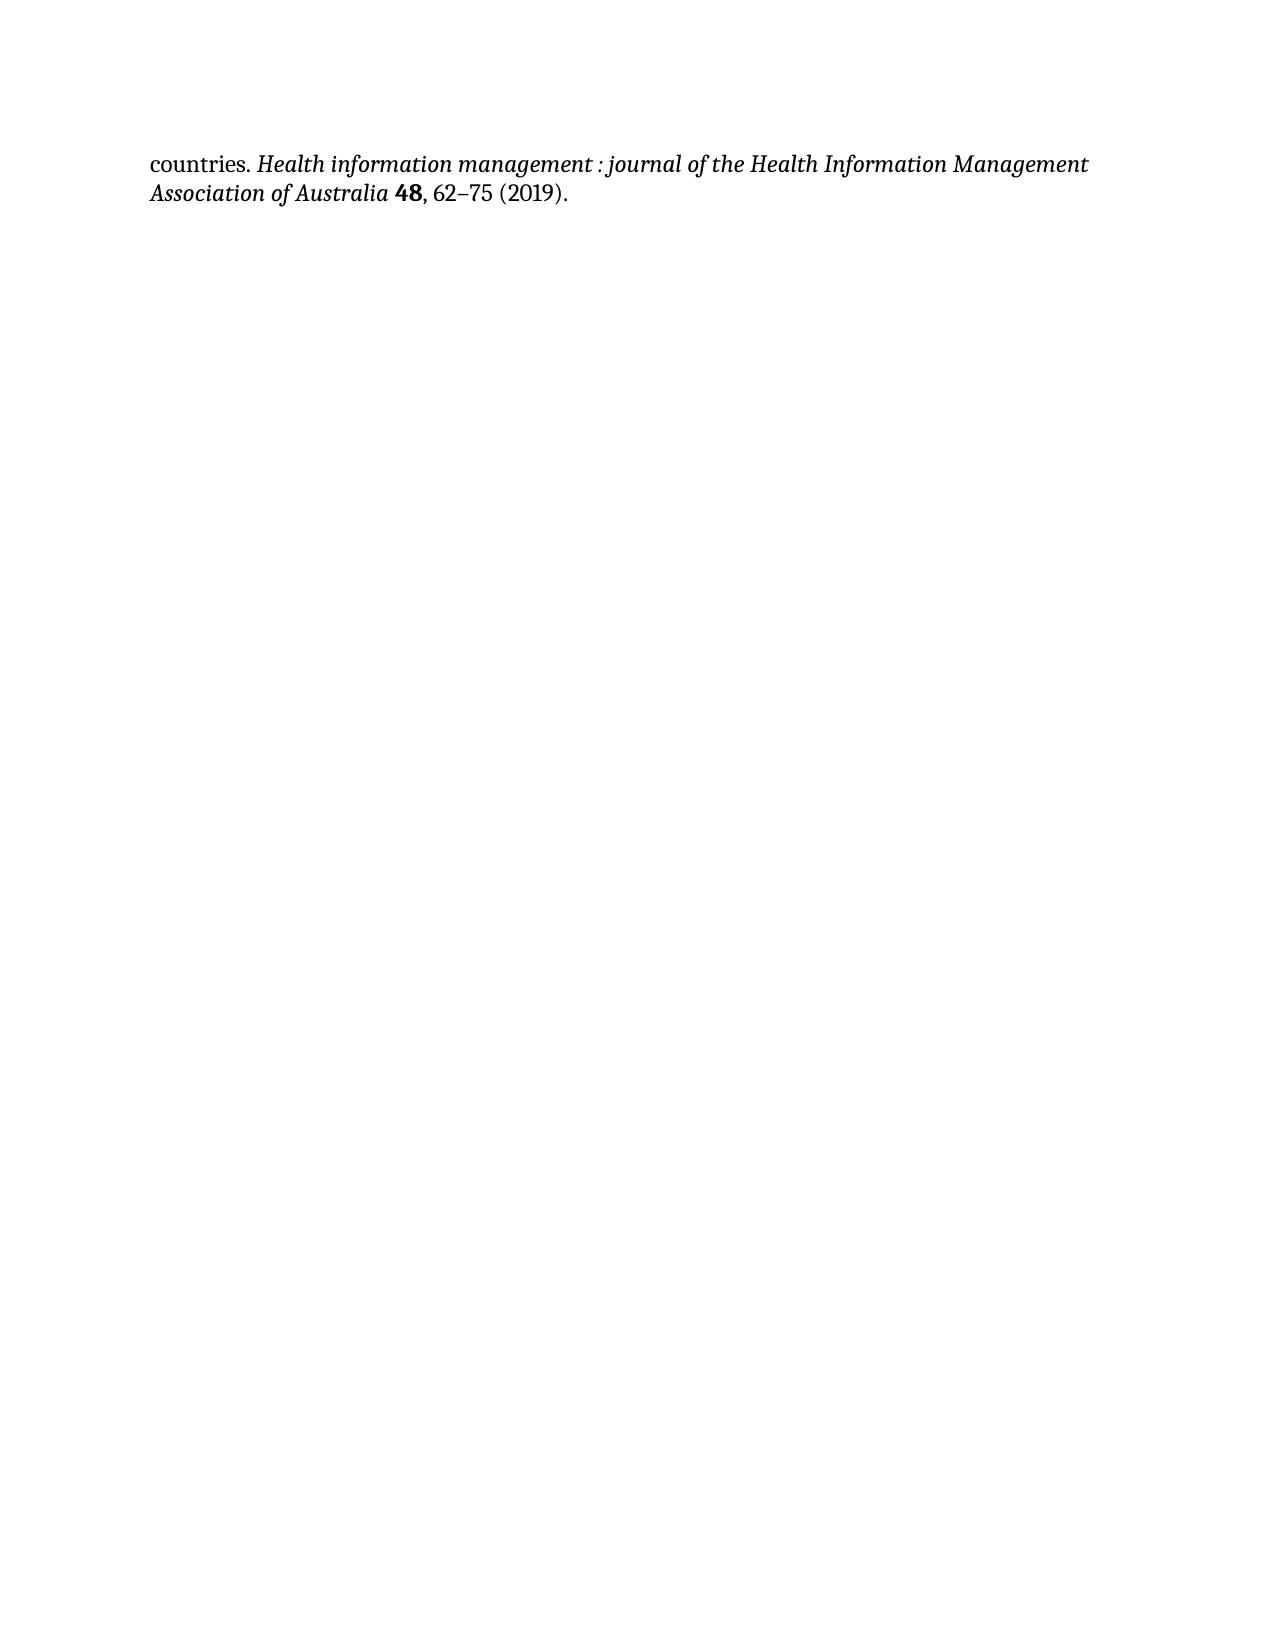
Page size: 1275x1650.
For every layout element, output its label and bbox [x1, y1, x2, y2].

text [150, 150, 1125, 207]
